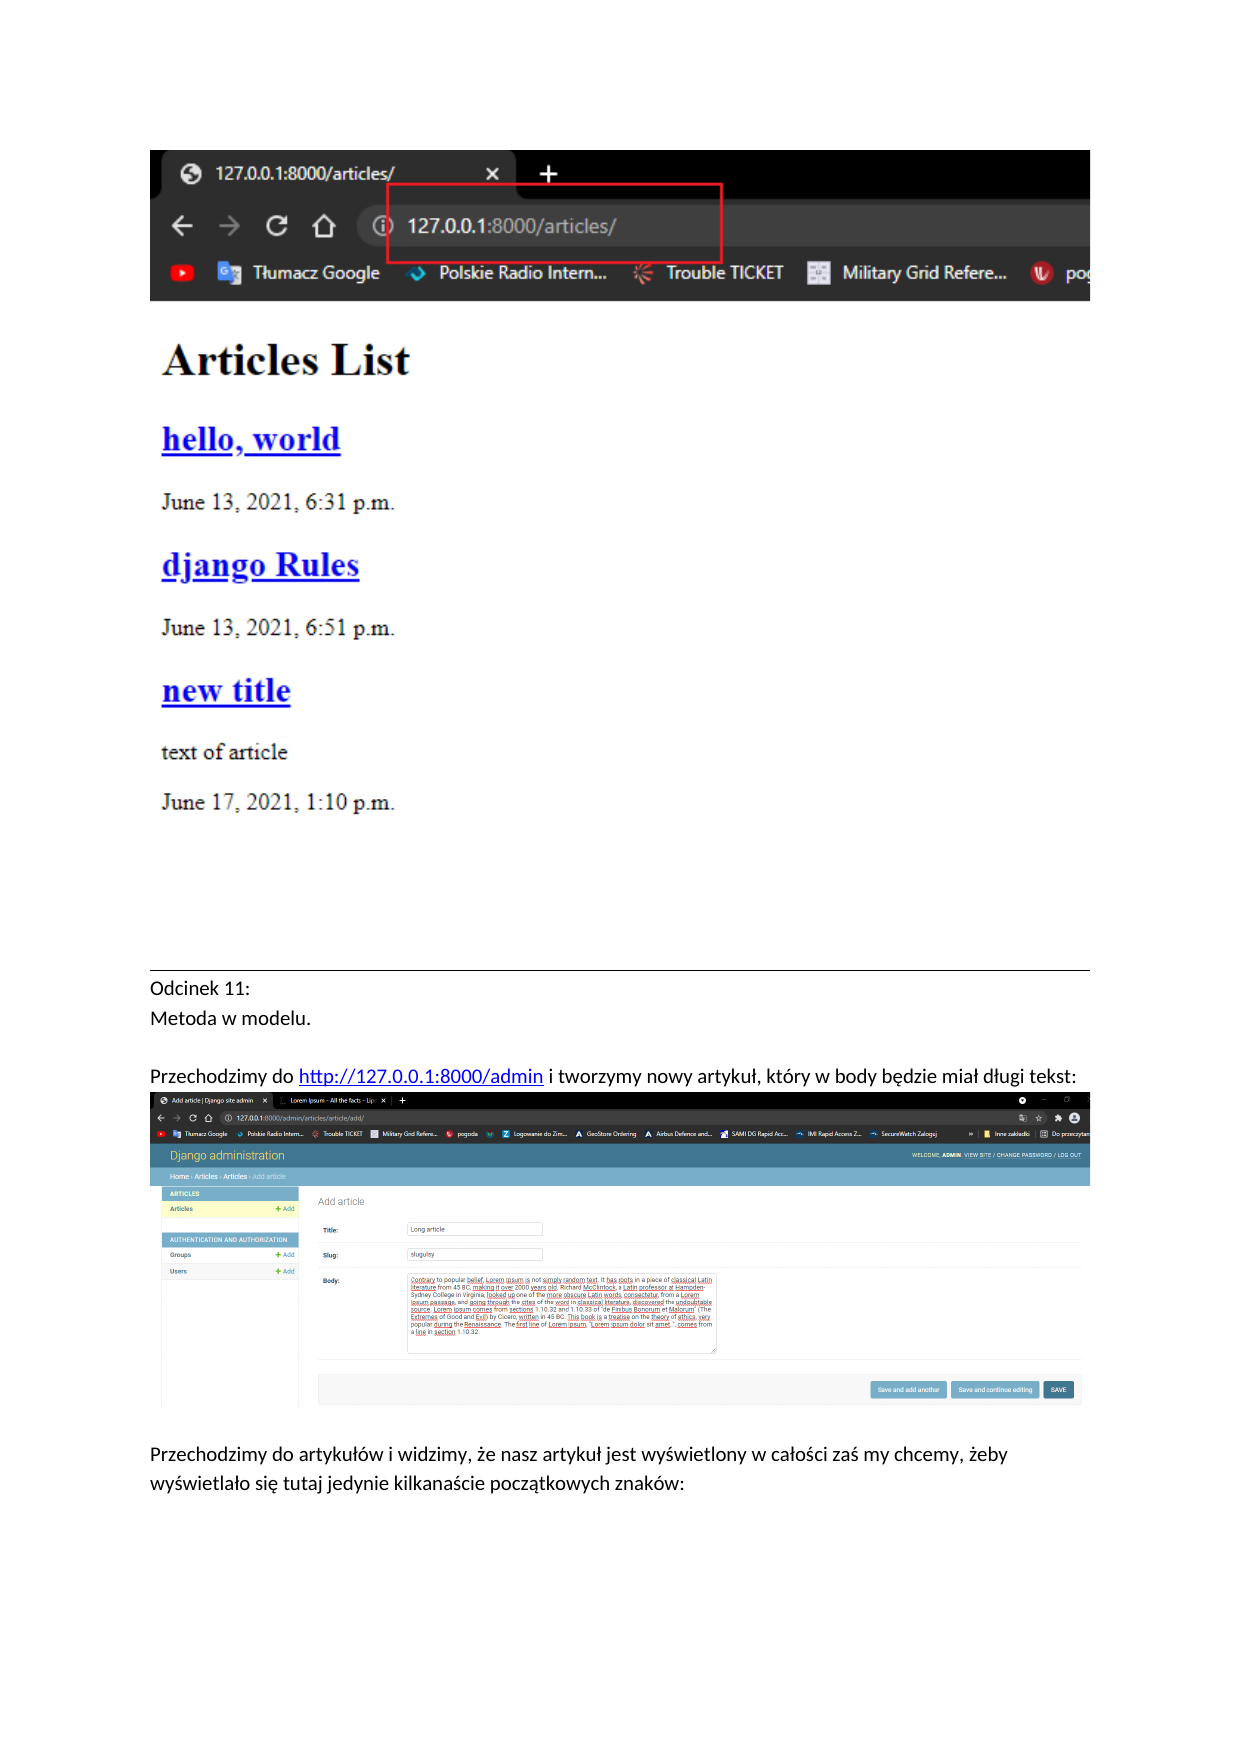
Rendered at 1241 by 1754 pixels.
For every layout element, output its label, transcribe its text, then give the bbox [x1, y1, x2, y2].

picture [150, 1092, 1091, 1408]
text Odcinek 11: [150, 976, 1090, 1001]
text Przechodzimy do http://127.0.0.1:8000/admin i tworzymy nowy artykuł, który w body będzie miał długi tekst: [150, 1063, 1090, 1088]
text Metoda w modelu. [150, 1005, 1090, 1030]
picture [150, 150, 1091, 968]
text Przechodzimy do artykułów i widzimy, że nasz artykuł jest wyświetlony w całości zaś my chcemy, żeby wyświetlało się tutaj jedynie kilkanaście początkowych znaków: [150, 1441, 1090, 1496]
